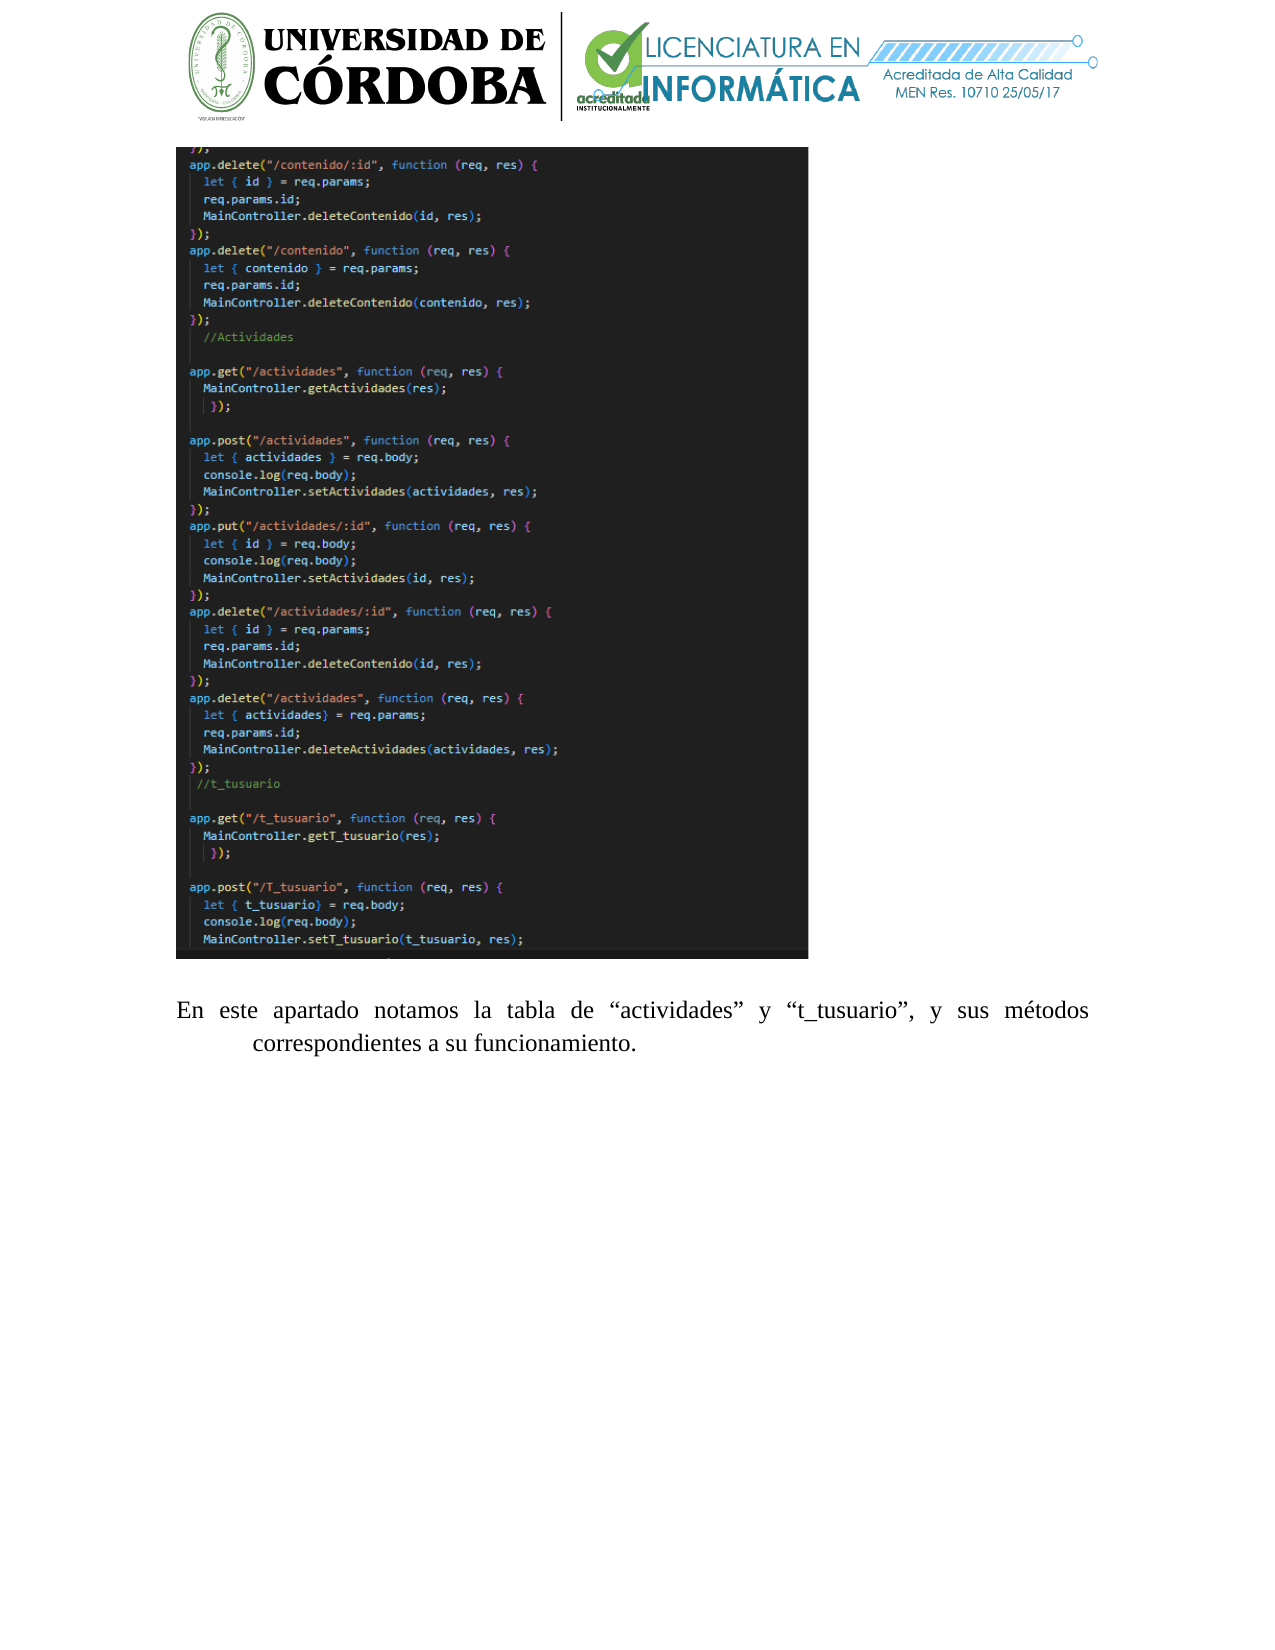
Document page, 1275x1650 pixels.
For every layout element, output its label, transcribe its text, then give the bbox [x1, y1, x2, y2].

text En este apartado notamos la tabla de “actividades” y “t_tusuario”, y sus métodos correspondientes a su funcionamiento. [176, 995, 1090, 1056]
picture [188, 12, 1098, 130]
picture [176, 147, 809, 959]
